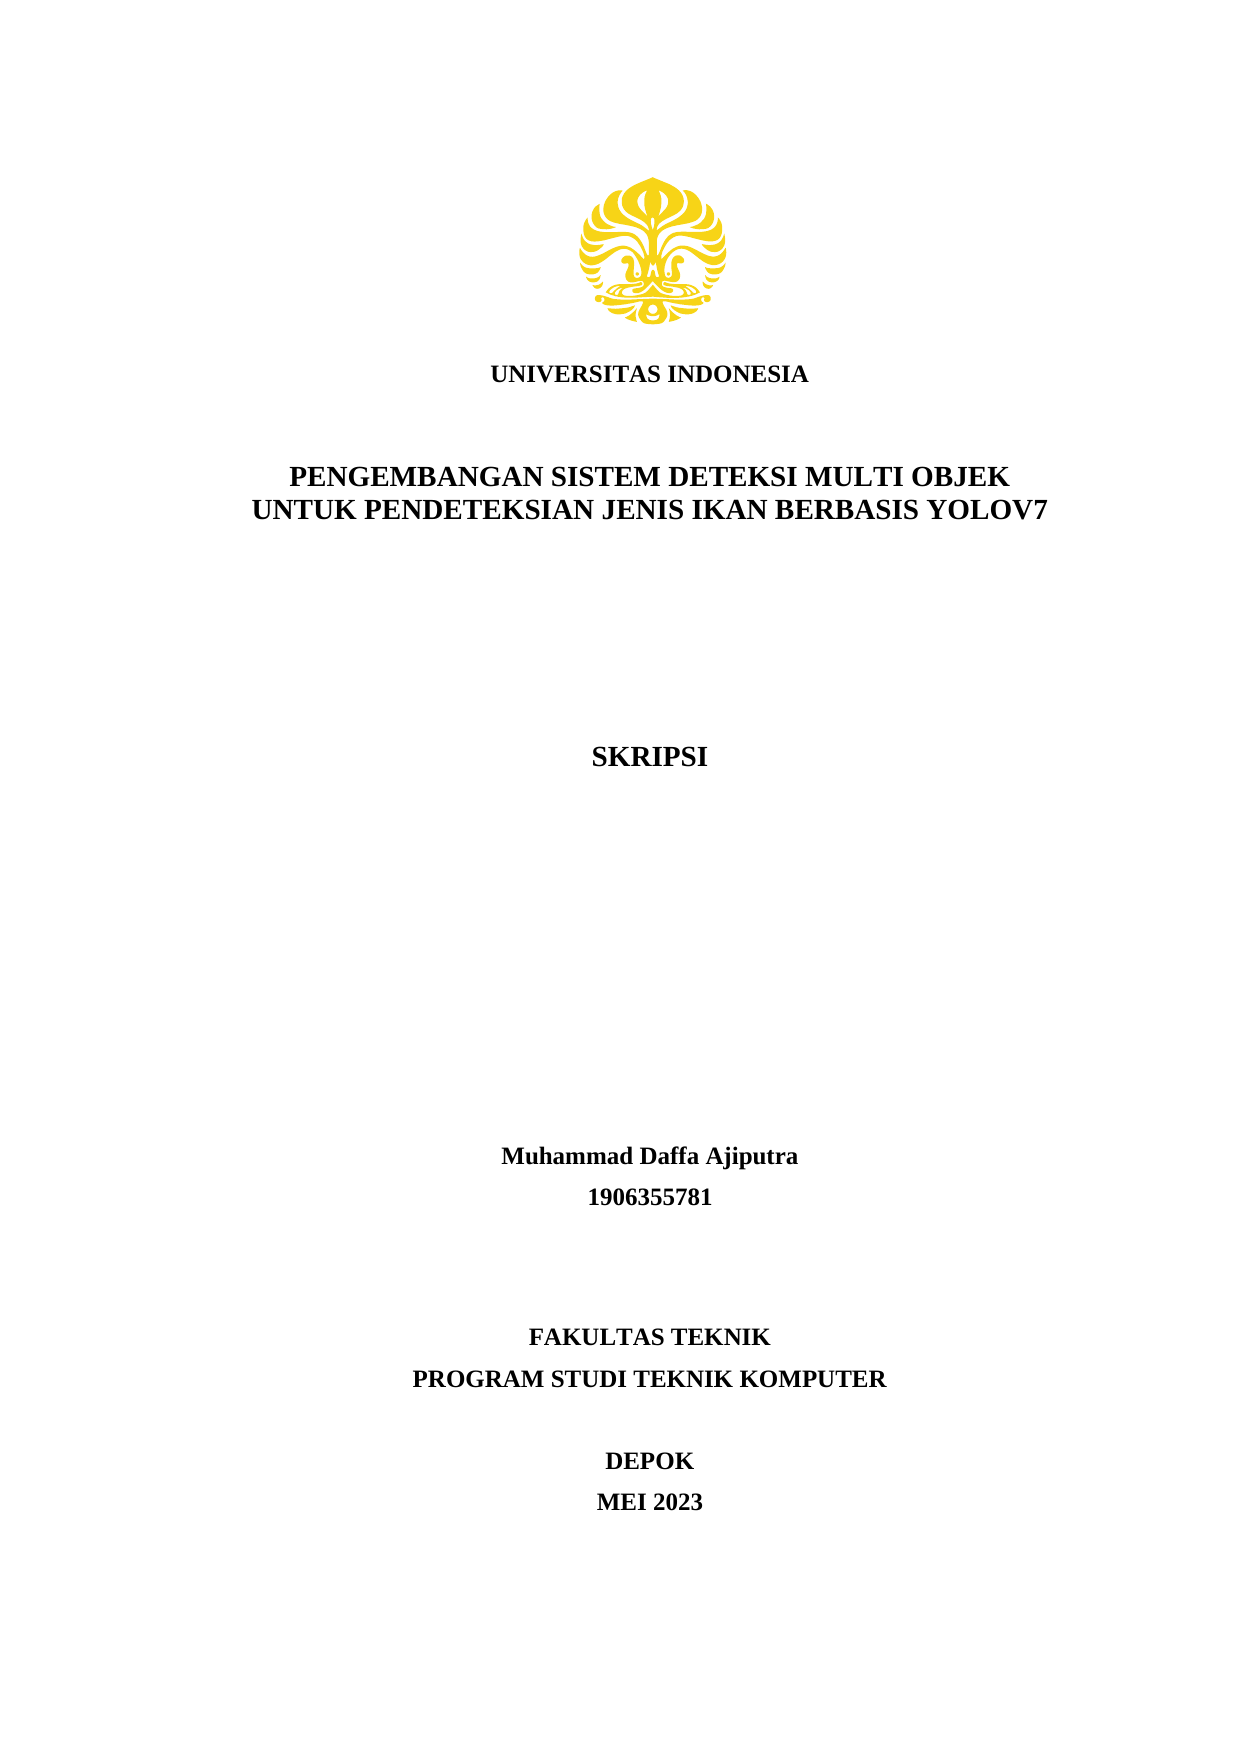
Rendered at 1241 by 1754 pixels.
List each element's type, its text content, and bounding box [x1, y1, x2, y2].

text UNIVERSITAS INDONESIA [236, 359, 1063, 388]
text PENGEMBANGAN SISTEM DETEKSI MULTI OBJEK UNTUK PENDETEKSIAN JENIS IKAN BERBASIS YOLOV7 [236, 459, 1063, 526]
